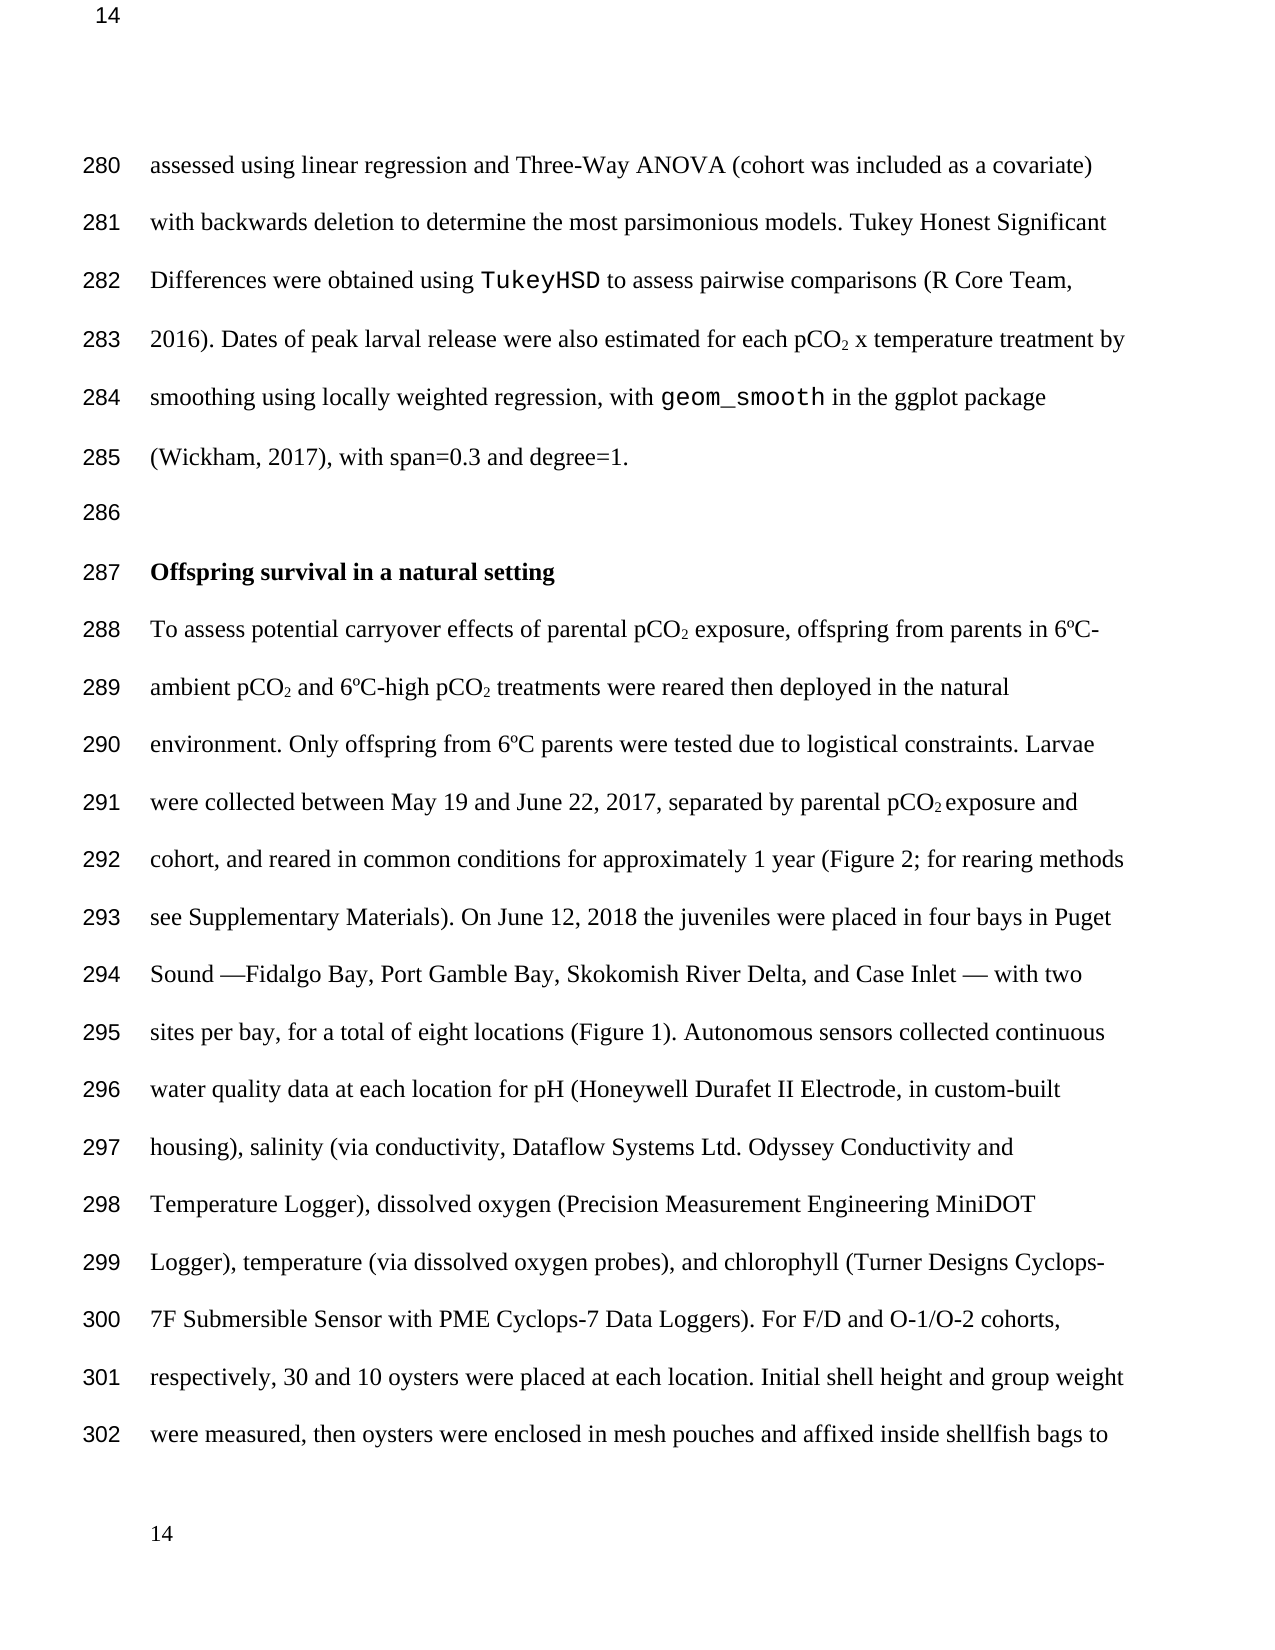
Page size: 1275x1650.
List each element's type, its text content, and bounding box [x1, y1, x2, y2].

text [150, 150, 1125, 470]
text Offspring survival in a natural setting [150, 557, 1125, 585]
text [150, 614, 1125, 1448]
